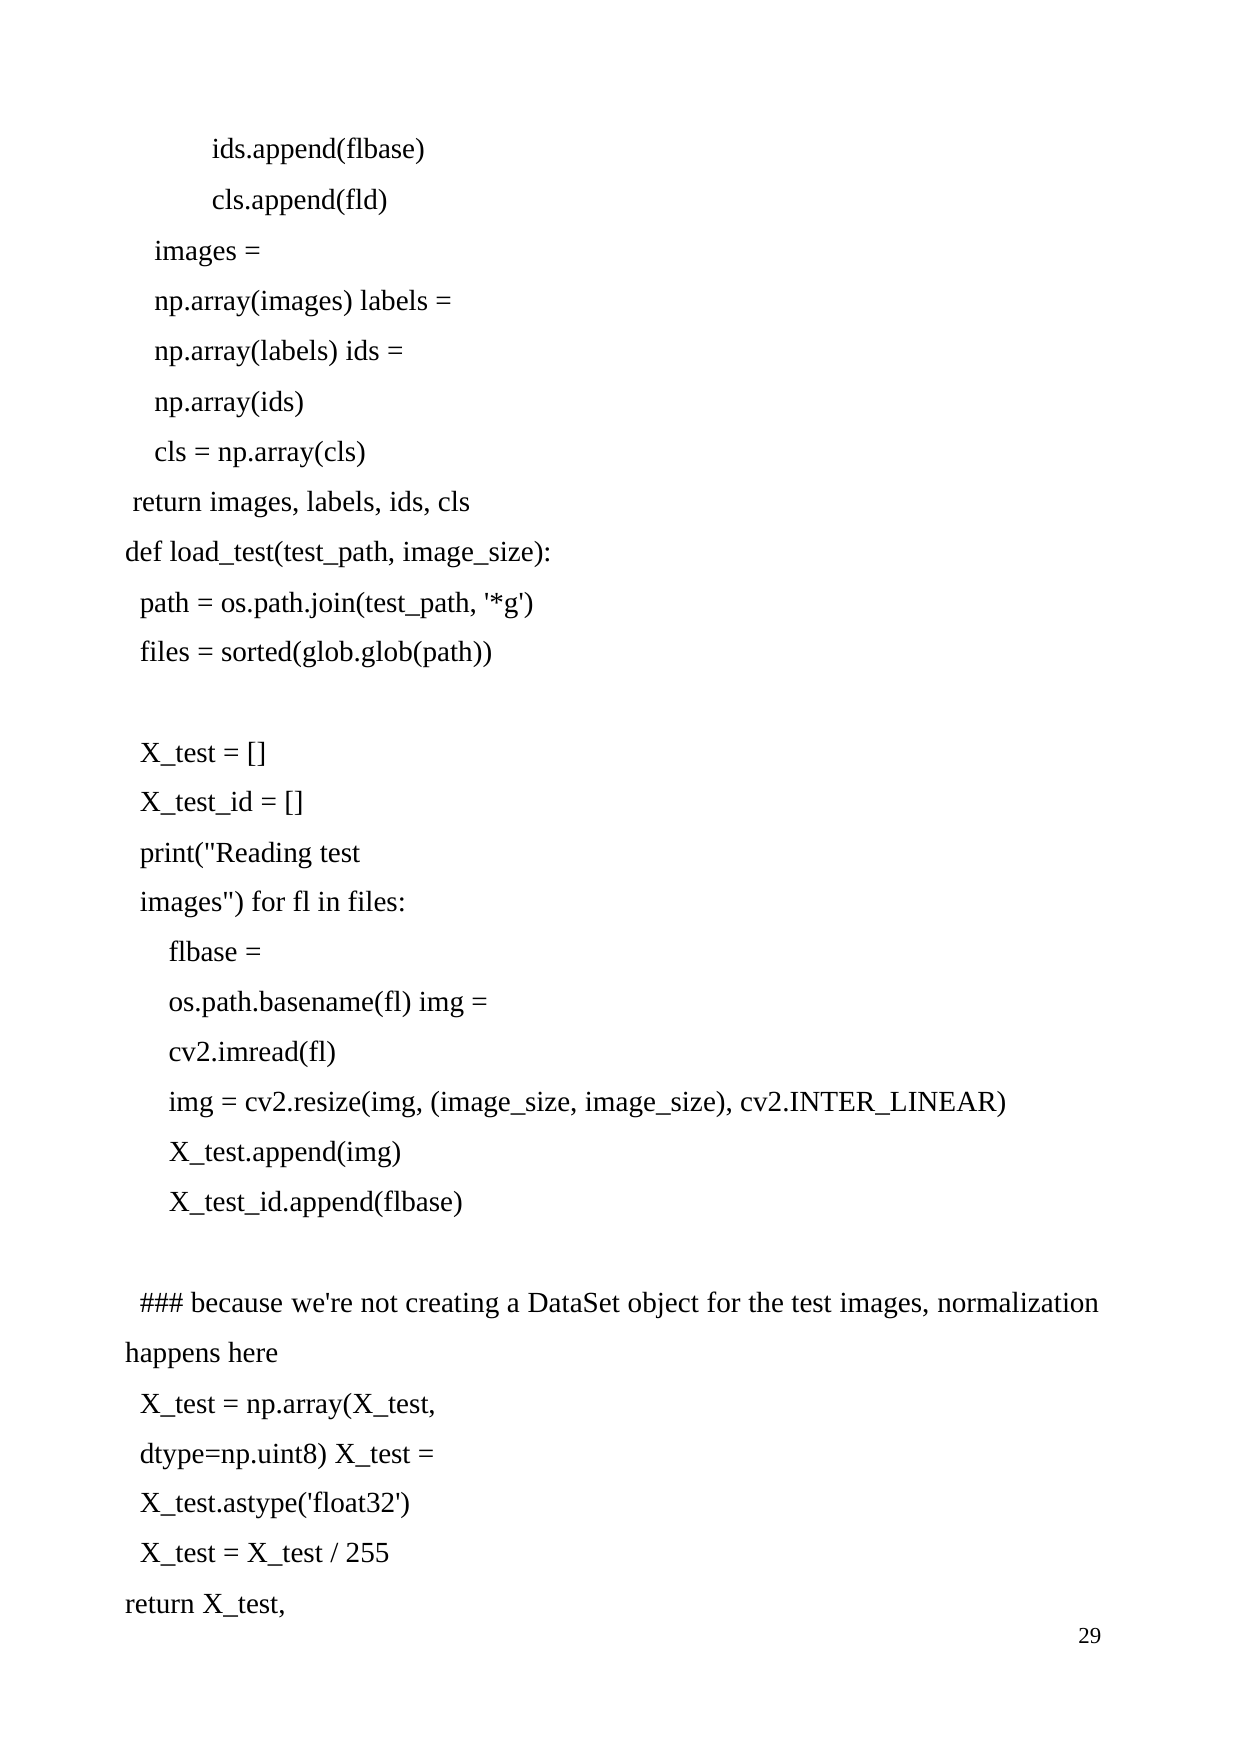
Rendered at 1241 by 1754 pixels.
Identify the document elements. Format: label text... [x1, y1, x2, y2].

text cls = np.array(cls) [154, 434, 1219, 468]
text img = cv2.resize(img, (image_size, image_size), cv2.INTER_LINEAR) X_test.append(img) [168, 1084, 1089, 1168]
text return images, labels, ids, cls [132, 484, 1219, 518]
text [125, 1535, 405, 1619]
text print("Reading test images") for fl in files: [139, 835, 470, 918]
text def load_test(test_path, image_size): [125, 534, 1219, 568]
text X_test = np.array(X_test, dtype=np.uint8) X_test = X_test.astype('float32') [139, 1386, 627, 1519]
text path = os.path.join(test_path, '*g') files = sorted(glob.glob(path)) [139, 585, 551, 668]
text images = np.array(images) labels = np.array(labels) ids = np.array(ids) [154, 233, 464, 417]
text flbase = os.path.basename(fl) img = cv2.imread(fl) [168, 934, 510, 1067]
text ### because we're not creating a DataSet object for the test images, normalization happens here [125, 1285, 1121, 1369]
text X_test_id.append(flbase) [169, 1185, 1219, 1218]
text X_test = [] X_test_id = [] [139, 735, 377, 818]
text ids.append(flbase) cls.append(fld) [212, 132, 426, 216]
